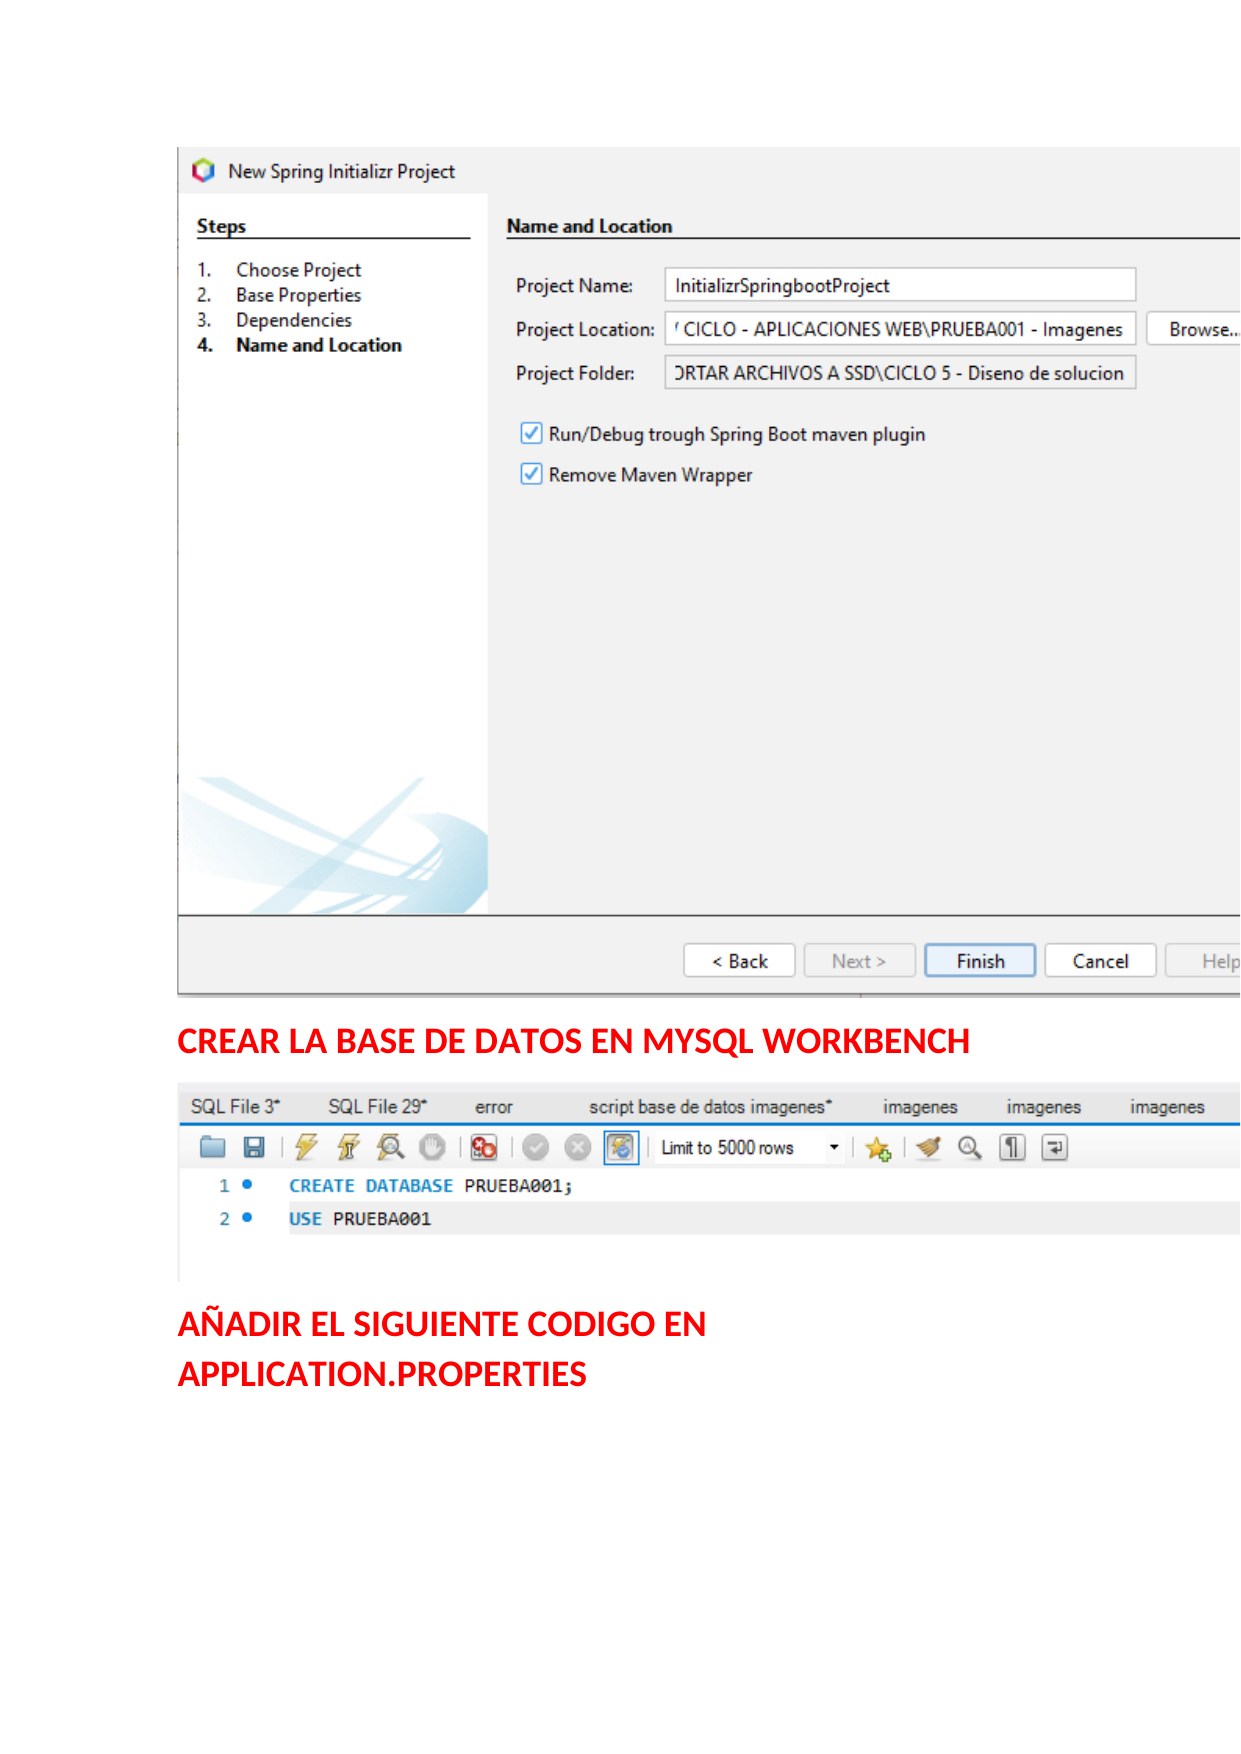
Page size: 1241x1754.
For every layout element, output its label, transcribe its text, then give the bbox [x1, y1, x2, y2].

picture [177, 147, 1241, 998]
text CREAR LA BASE DE DATOS EN MYSQL WORKBENCH [177, 1017, 1063, 1062]
picture [177, 1082, 1241, 1282]
text AÑADIR EL SIGUIENTE CODIGO EN APPLICATION.PROPERTIES [177, 1300, 1063, 1395]
